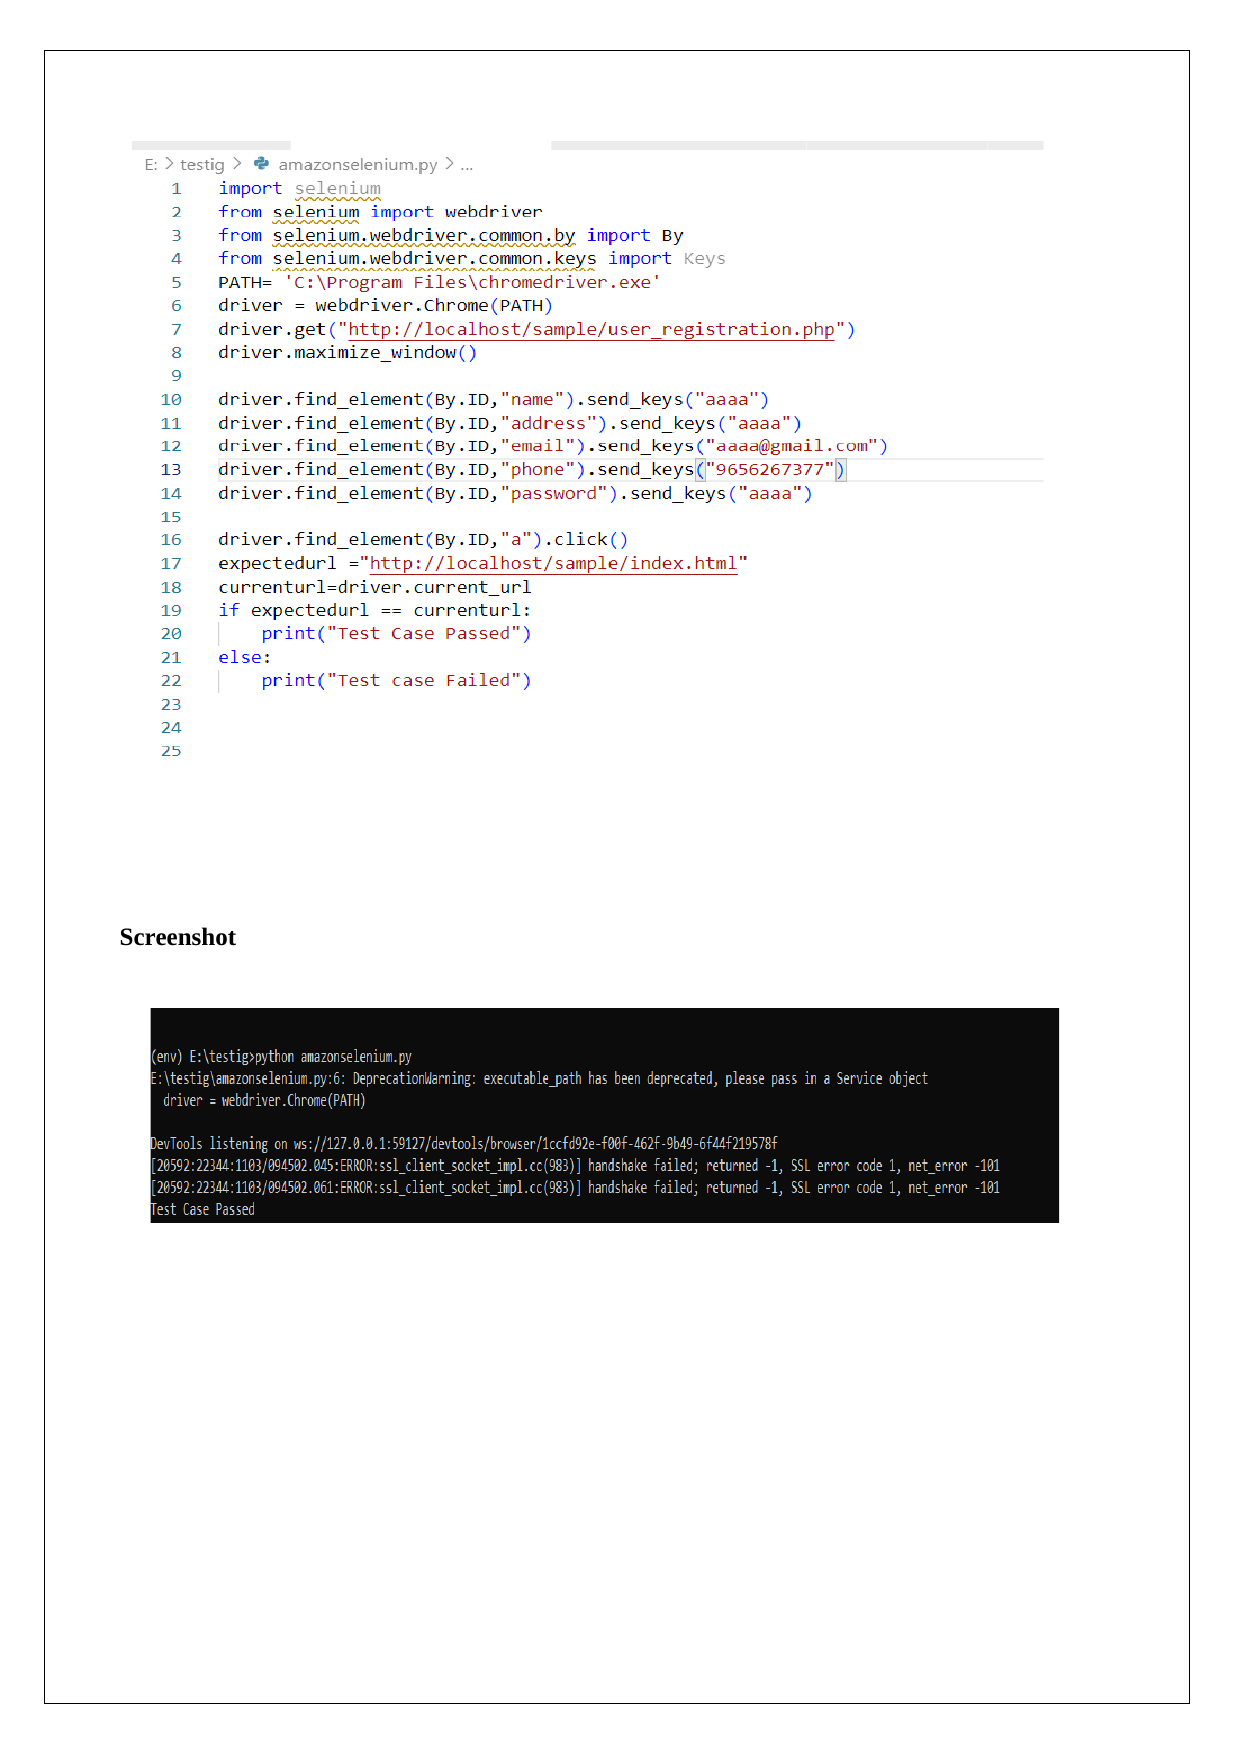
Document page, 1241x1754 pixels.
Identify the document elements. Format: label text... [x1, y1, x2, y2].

picture [150, 1008, 1060, 1223]
text Screenshot [119, 922, 1062, 951]
picture [131, 141, 1044, 822]
